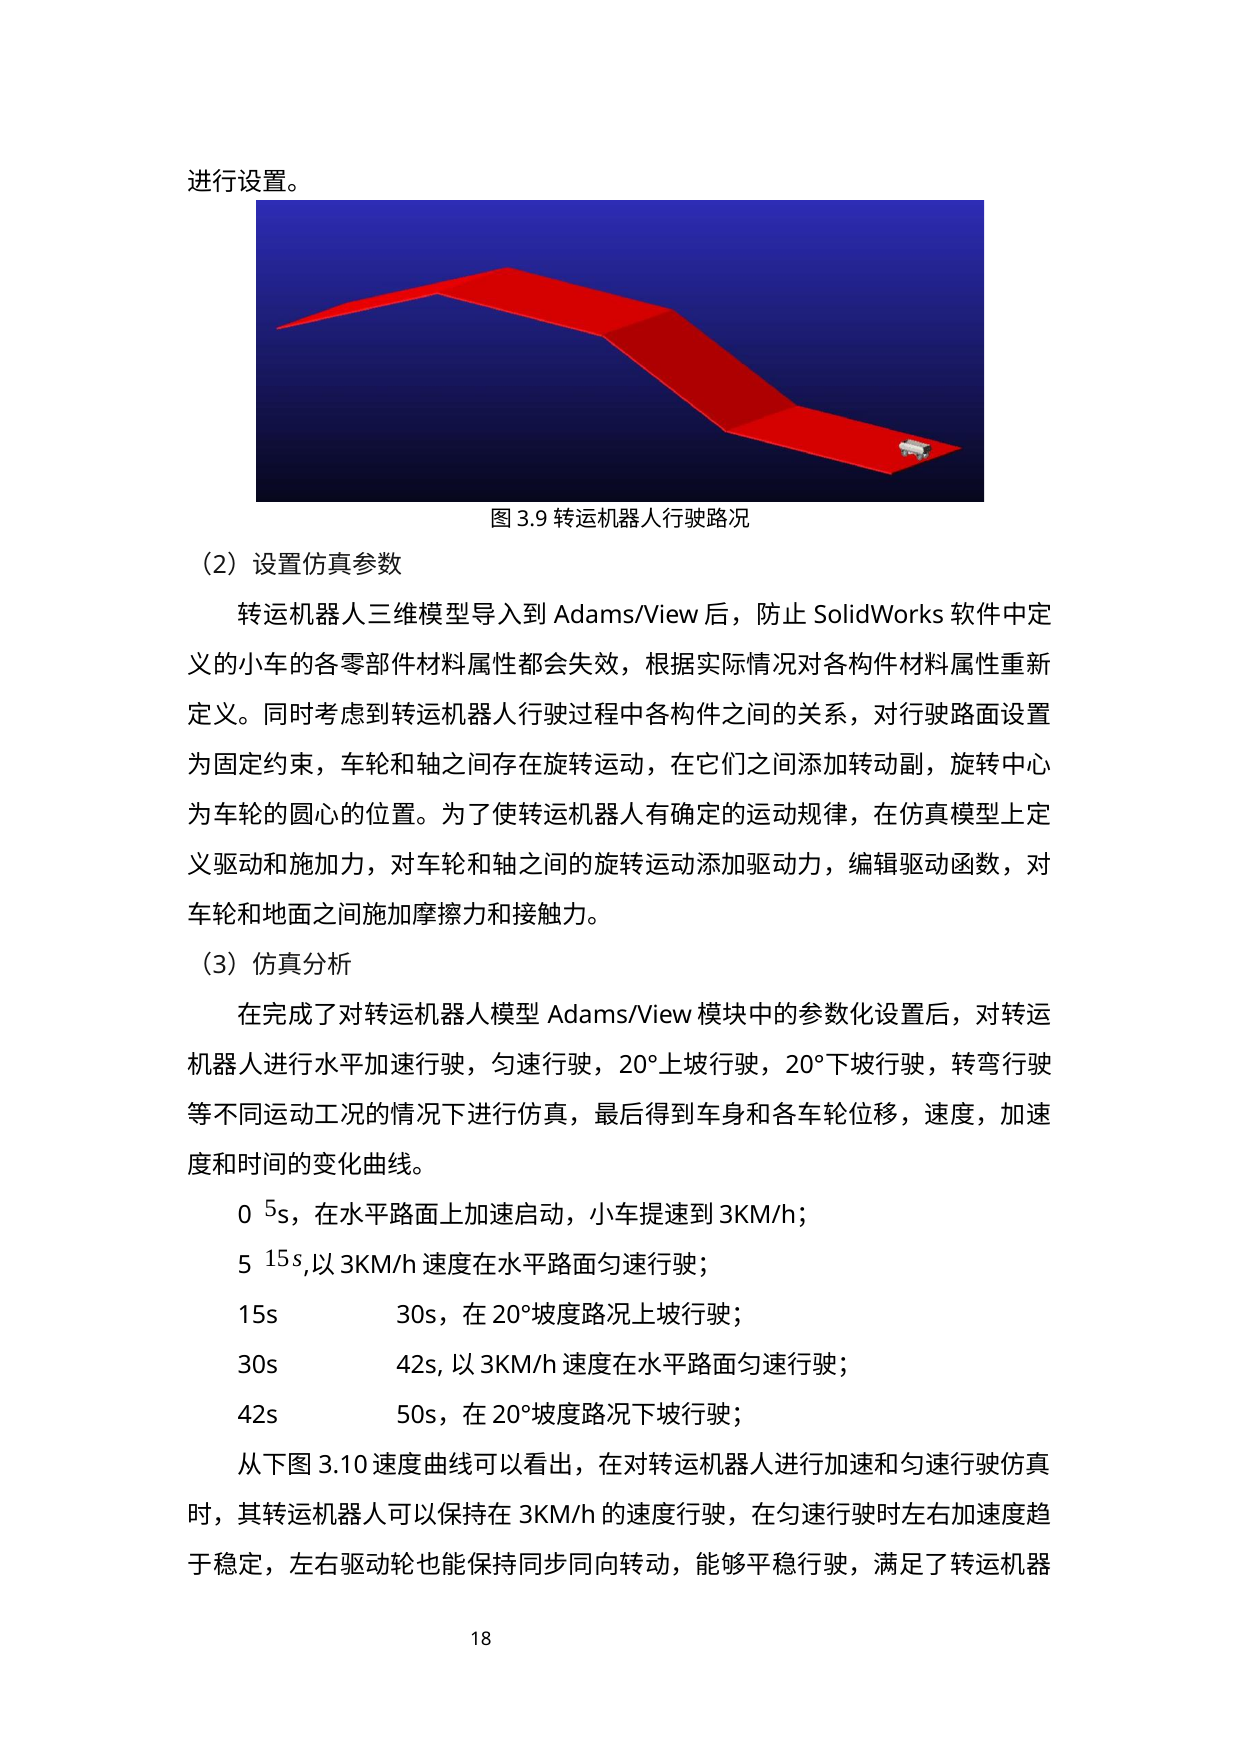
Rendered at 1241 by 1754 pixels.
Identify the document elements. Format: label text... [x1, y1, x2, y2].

text 图3.9 转运机器人行驶路况 [187, 501, 1053, 533]
text 0s，在水平路面上加速启动，小车提速到3KM/h； [187, 1183, 1053, 1233]
text 15s30s，在20°坡度路况上坡行驶； [187, 1283, 1053, 1333]
text 30s42s, 以3KM/h速度在水平路面匀速行驶； [187, 1333, 1053, 1383]
text （3）仿真分析 [187, 933, 1053, 983]
text 在完成了对转运机器人模型Adams/View模块中的参数化设置后，对转运机器人进行水平加速行驶，匀速行驶，20°上坡行驶，20°下坡行驶，转弯行驶等不同运动工况的情况下进行仿真，最后得到车身和各车轮位移，速度，加速度和时间的变化曲线。 [187, 983, 1053, 1183]
text 42s50s，在20°坡度路况下坡行驶； [187, 1383, 1053, 1433]
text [187, 1433, 1053, 1583]
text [187, 150, 1053, 200]
picture [256, 200, 985, 502]
text 5,以3KM/h速度在水平路面匀速行驶； [187, 1233, 1053, 1283]
text 转运机器人三维模型导入到Adams/View后，防止SolidWorks软件中定义的小车的各零部件材料属性都会失效，根据实际情况对各构件材料属性重新定义。同时考虑到转运机器人行驶过程中各构件之间的关系，对行驶路面设置为固定约束，车轮和轴之间存在旋转运动，在它们之间添加转动副，旋转中心为车轮的圆心的位置。为了使转运机器人有确定的运动规律，在仿真模型上定义驱动和施加力，对车轮和轴之间的旋转运动添加驱动力，编辑驱动函数，对车轮和地面之间施加摩擦力和接触力。 [187, 583, 1053, 933]
text （2）设置仿真参数 [187, 533, 1053, 583]
